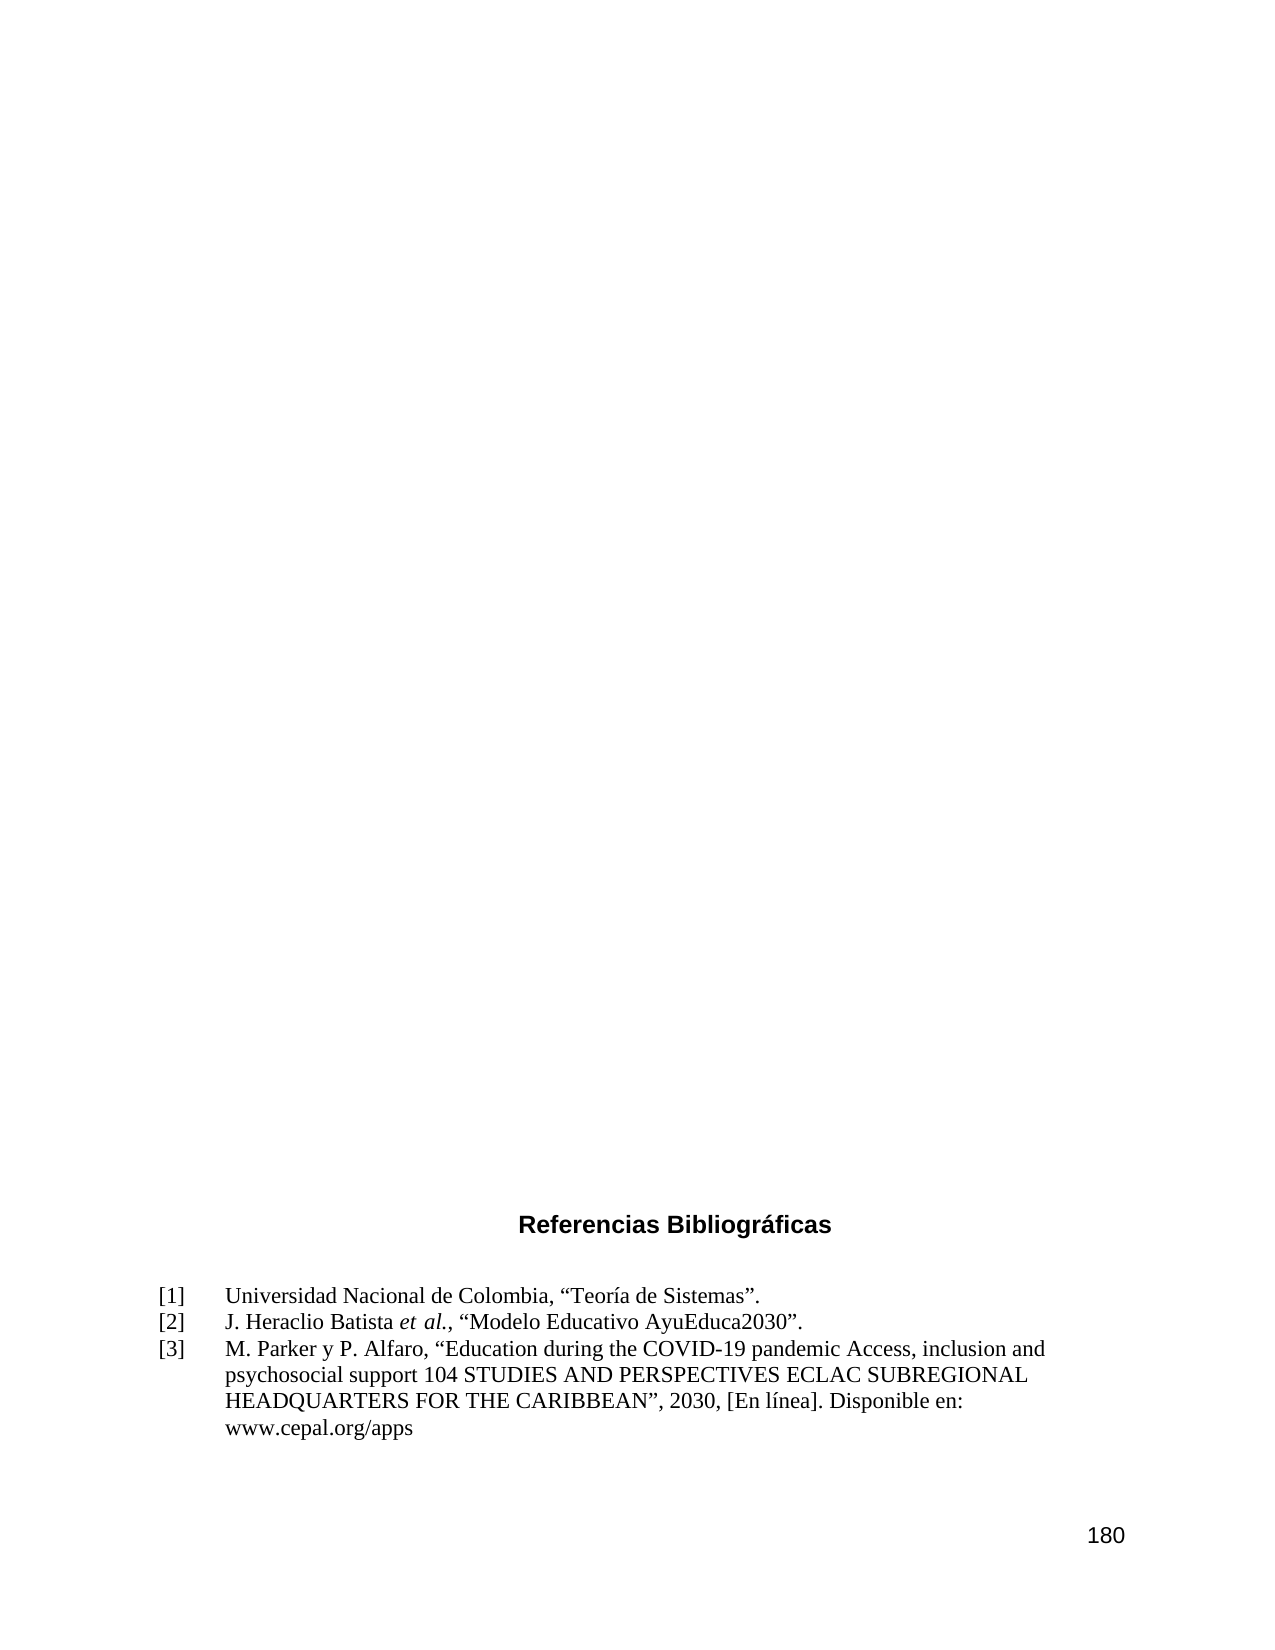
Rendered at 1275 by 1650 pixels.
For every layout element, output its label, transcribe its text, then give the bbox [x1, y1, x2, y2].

subtitle Referencias Bibliográficas [225, 1210, 1125, 1239]
